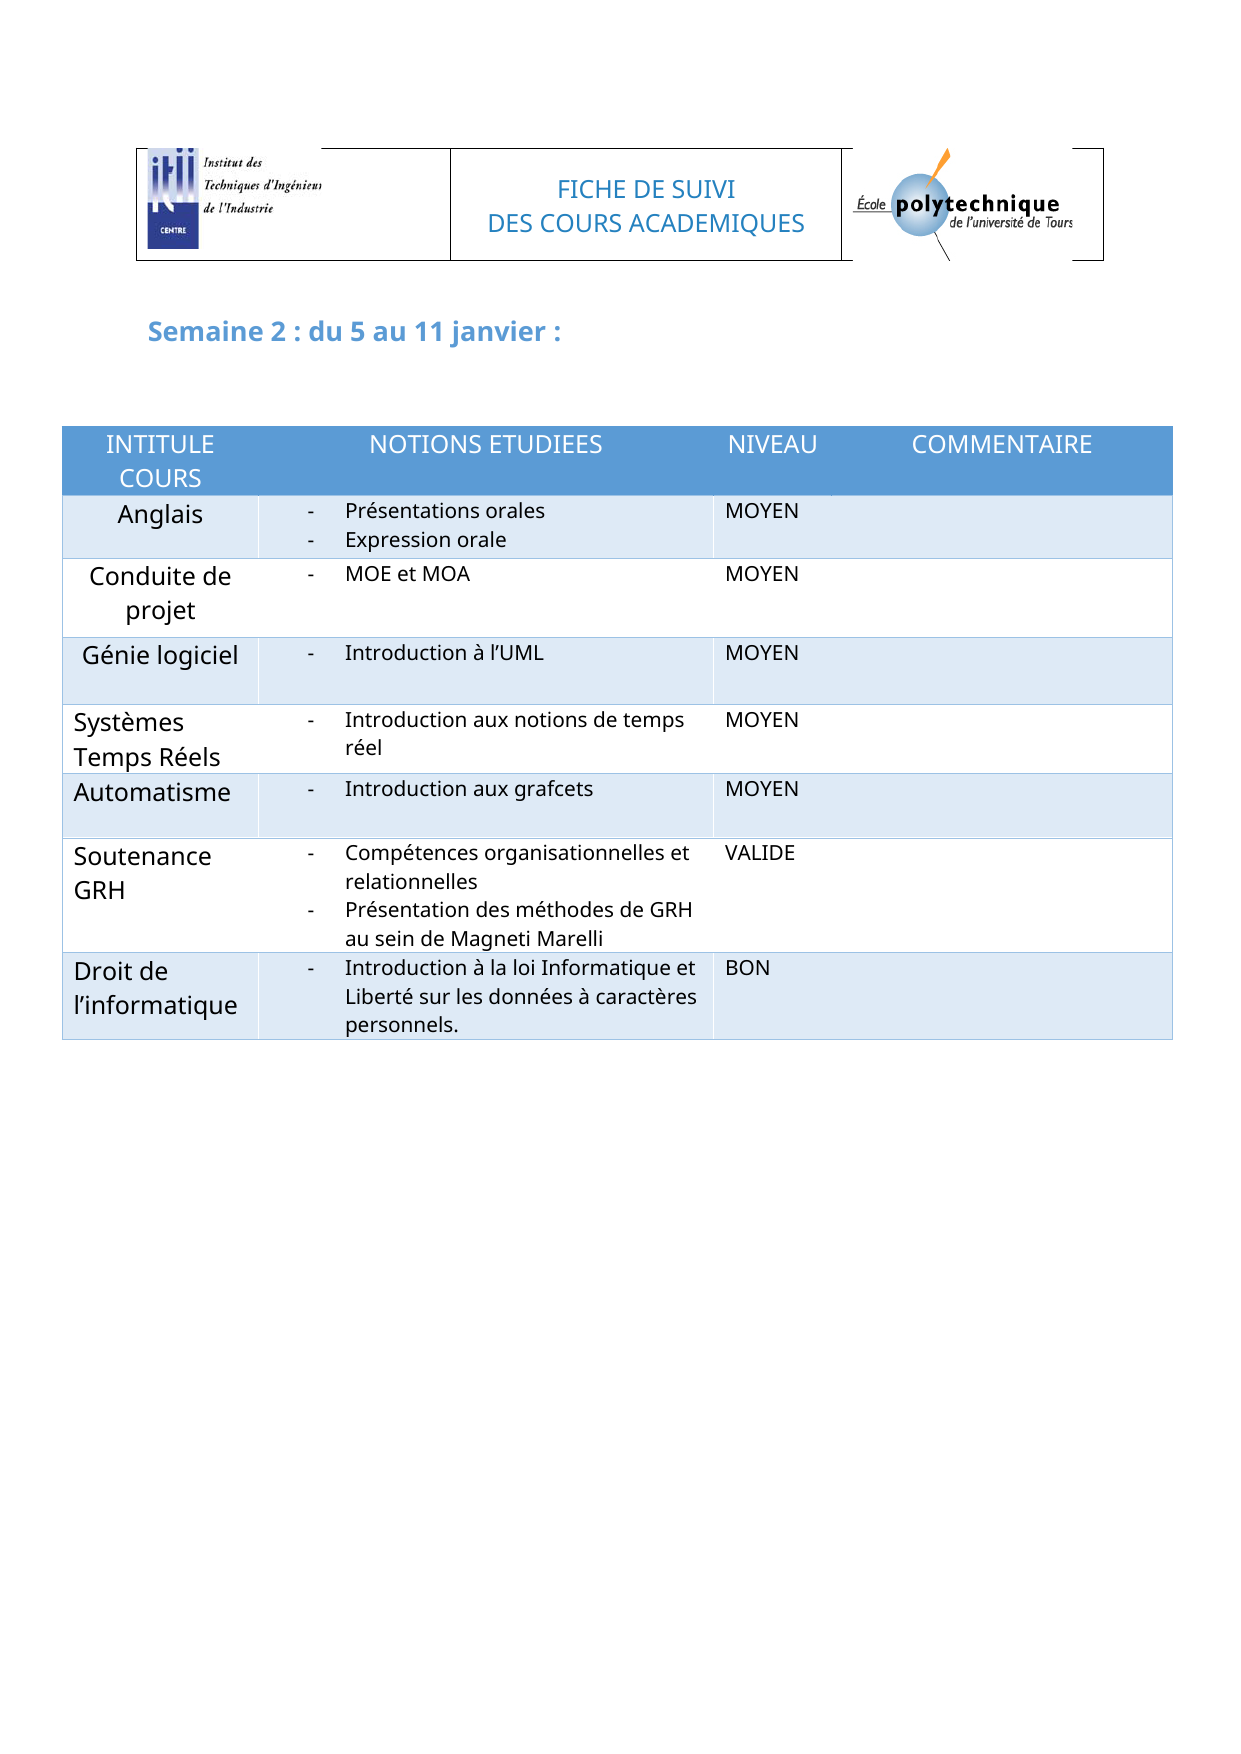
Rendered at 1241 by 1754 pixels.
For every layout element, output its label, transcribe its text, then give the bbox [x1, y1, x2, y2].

table_cell Introduction aux grafcets [259, 774, 713, 837]
table_cell MOYEN [714, 638, 846, 704]
table_cell [846, 559, 1172, 637]
table_header FICHE DE SUIVI DES COURS ACADEMIQUES [451, 149, 841, 260]
table_cell MOE et MOA [259, 559, 713, 637]
table_cell Soutenance GRH [63, 839, 258, 952]
table_cell MOYEN [714, 496, 846, 558]
table_header INTITULE COURS [63, 427, 258, 495]
table_header [842, 149, 852, 260]
table_cell [846, 705, 1172, 773]
table_header NIVEAU [714, 427, 831, 495]
table_cell [846, 774, 1172, 837]
table_cell [846, 953, 1172, 1039]
table_cell Automatisme [63, 774, 258, 837]
table_cell Introduction à l’UML [259, 638, 713, 704]
table_cell Génie logiciel [63, 638, 258, 704]
table_cell VALIDE [714, 839, 846, 952]
table_cell Systèmes Temps Réels [63, 705, 258, 773]
table_cell [846, 496, 1172, 558]
table_cell Présentations orales Expression orale [259, 496, 713, 558]
table_cell Compétences organisationnelles et relationnelles Présentation des méthodes de GRH au sein de Magneti Marelli [259, 839, 713, 952]
table_cell Introduction aux notions de temps réel [259, 705, 713, 773]
table_cell MOYEN [714, 705, 846, 773]
table_cell Droit de l’informatique [63, 953, 258, 1039]
table_header [137, 149, 450, 260]
table_cell MOYEN [714, 559, 846, 637]
subtitle Semaine 2 : du 5 au 11 janvier : [148, 313, 1093, 349]
table_header NOTIONS ETUDIEES [259, 427, 713, 495]
table_header [1073, 149, 1103, 260]
table_cell Conduite de projet [63, 559, 258, 637]
table_header COMMENTAIRE [832, 427, 1172, 495]
table_cell [846, 839, 1172, 952]
picture [852, 148, 1073, 261]
table_cell [846, 638, 1172, 704]
table_cell Introduction à la loi Informatique et Liberté sur les données à caractères personnels. [259, 953, 713, 1039]
table_cell MOYEN [714, 774, 846, 837]
table_cell BON [714, 953, 846, 1039]
table_cell Anglais [63, 496, 258, 558]
